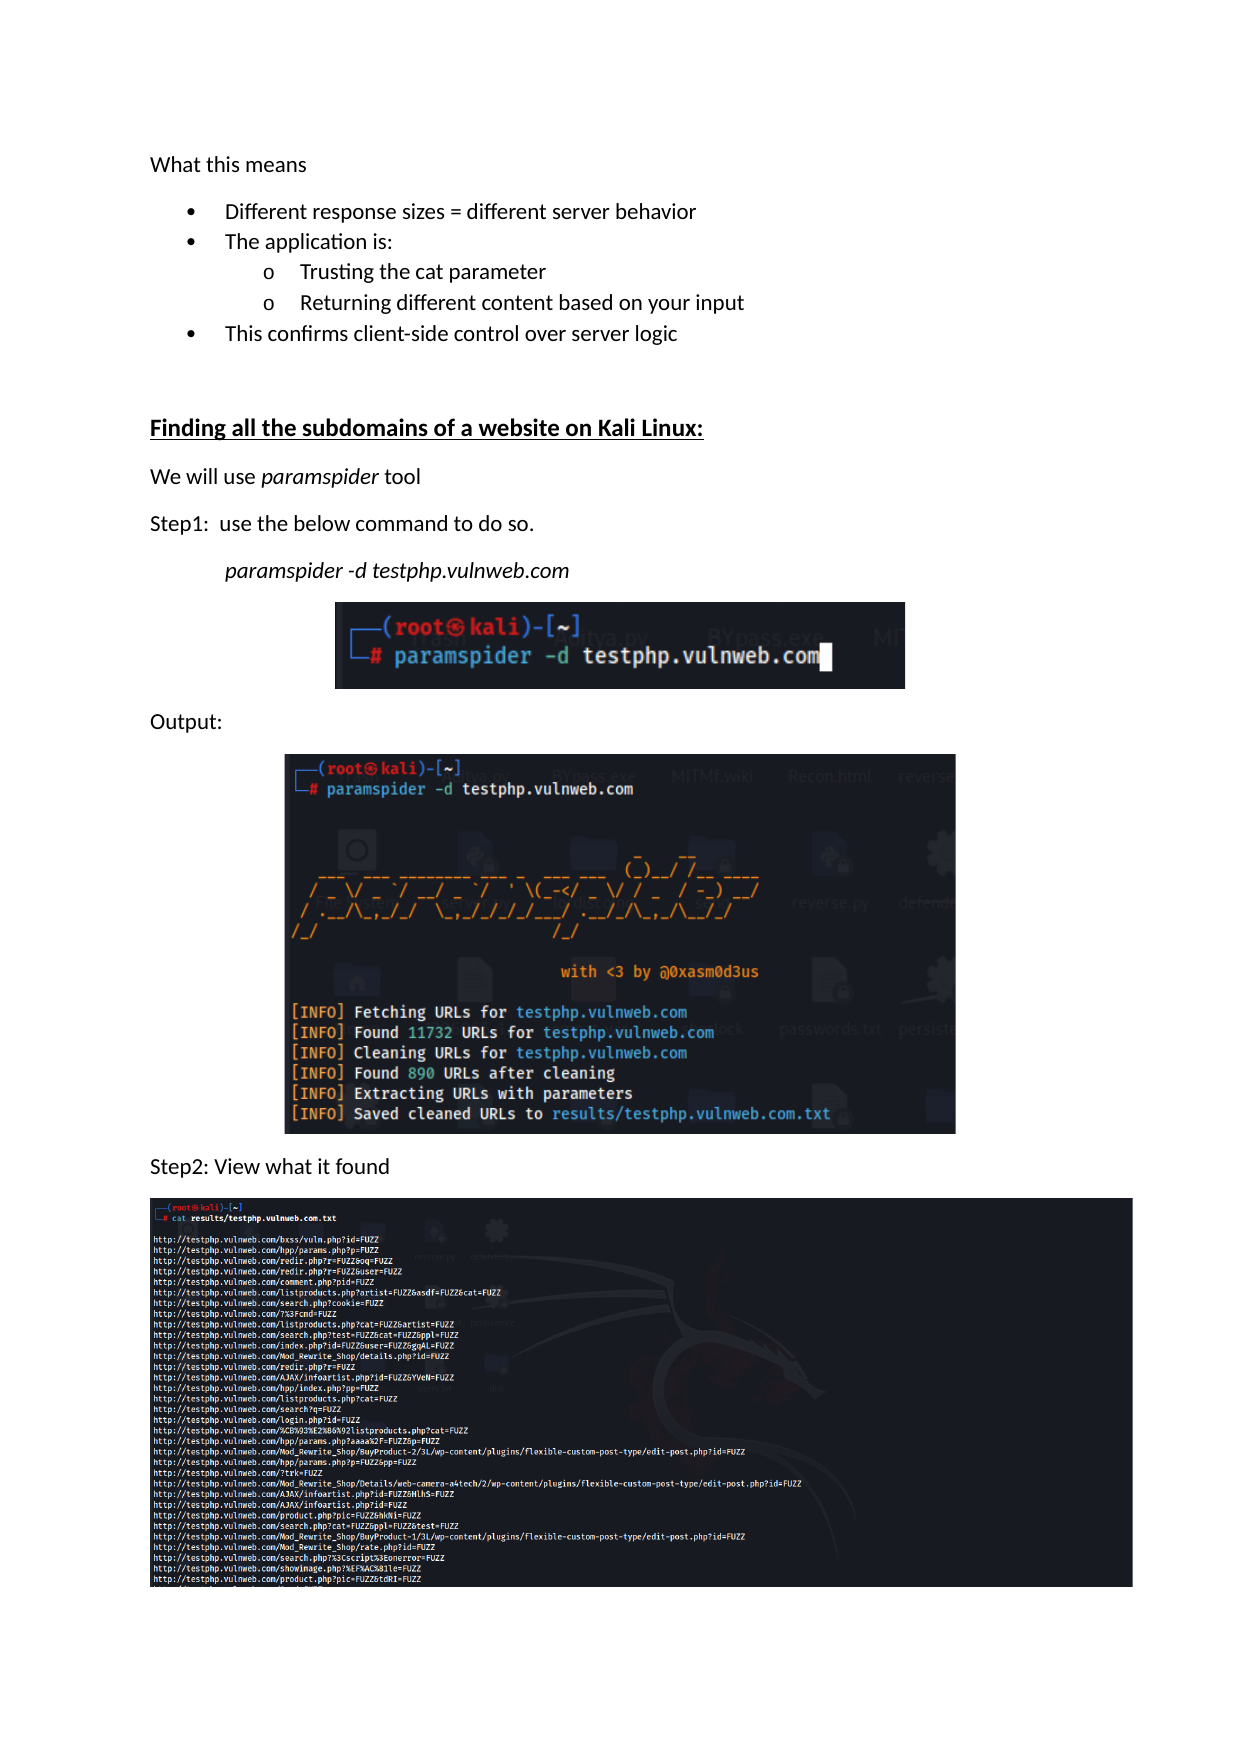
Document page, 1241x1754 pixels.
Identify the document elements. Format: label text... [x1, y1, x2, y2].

text Finding all the subdomains of a website on Kali Linux: [150, 412, 1090, 443]
list The application is: [187, 227, 1090, 255]
list Trusting the cat parameter [262, 257, 1090, 286]
list Different response sizes = different server behavior [187, 197, 1090, 225]
text Step2: View what it found [150, 1152, 1090, 1180]
text What this means [150, 150, 1090, 178]
picture [284, 754, 956, 1134]
list Returning different content based on your input [262, 288, 1090, 317]
text Output: [150, 707, 1090, 736]
text Step1: use the below command to do so. [150, 509, 1090, 537]
picture [150, 1198, 1133, 1587]
text We will use paramspider tool [150, 462, 1090, 490]
text paramspider -d testphp.vulnweb.com [150, 556, 1090, 584]
list This confirms client-side control over server logic [187, 319, 1090, 347]
picture [335, 602, 906, 689]
